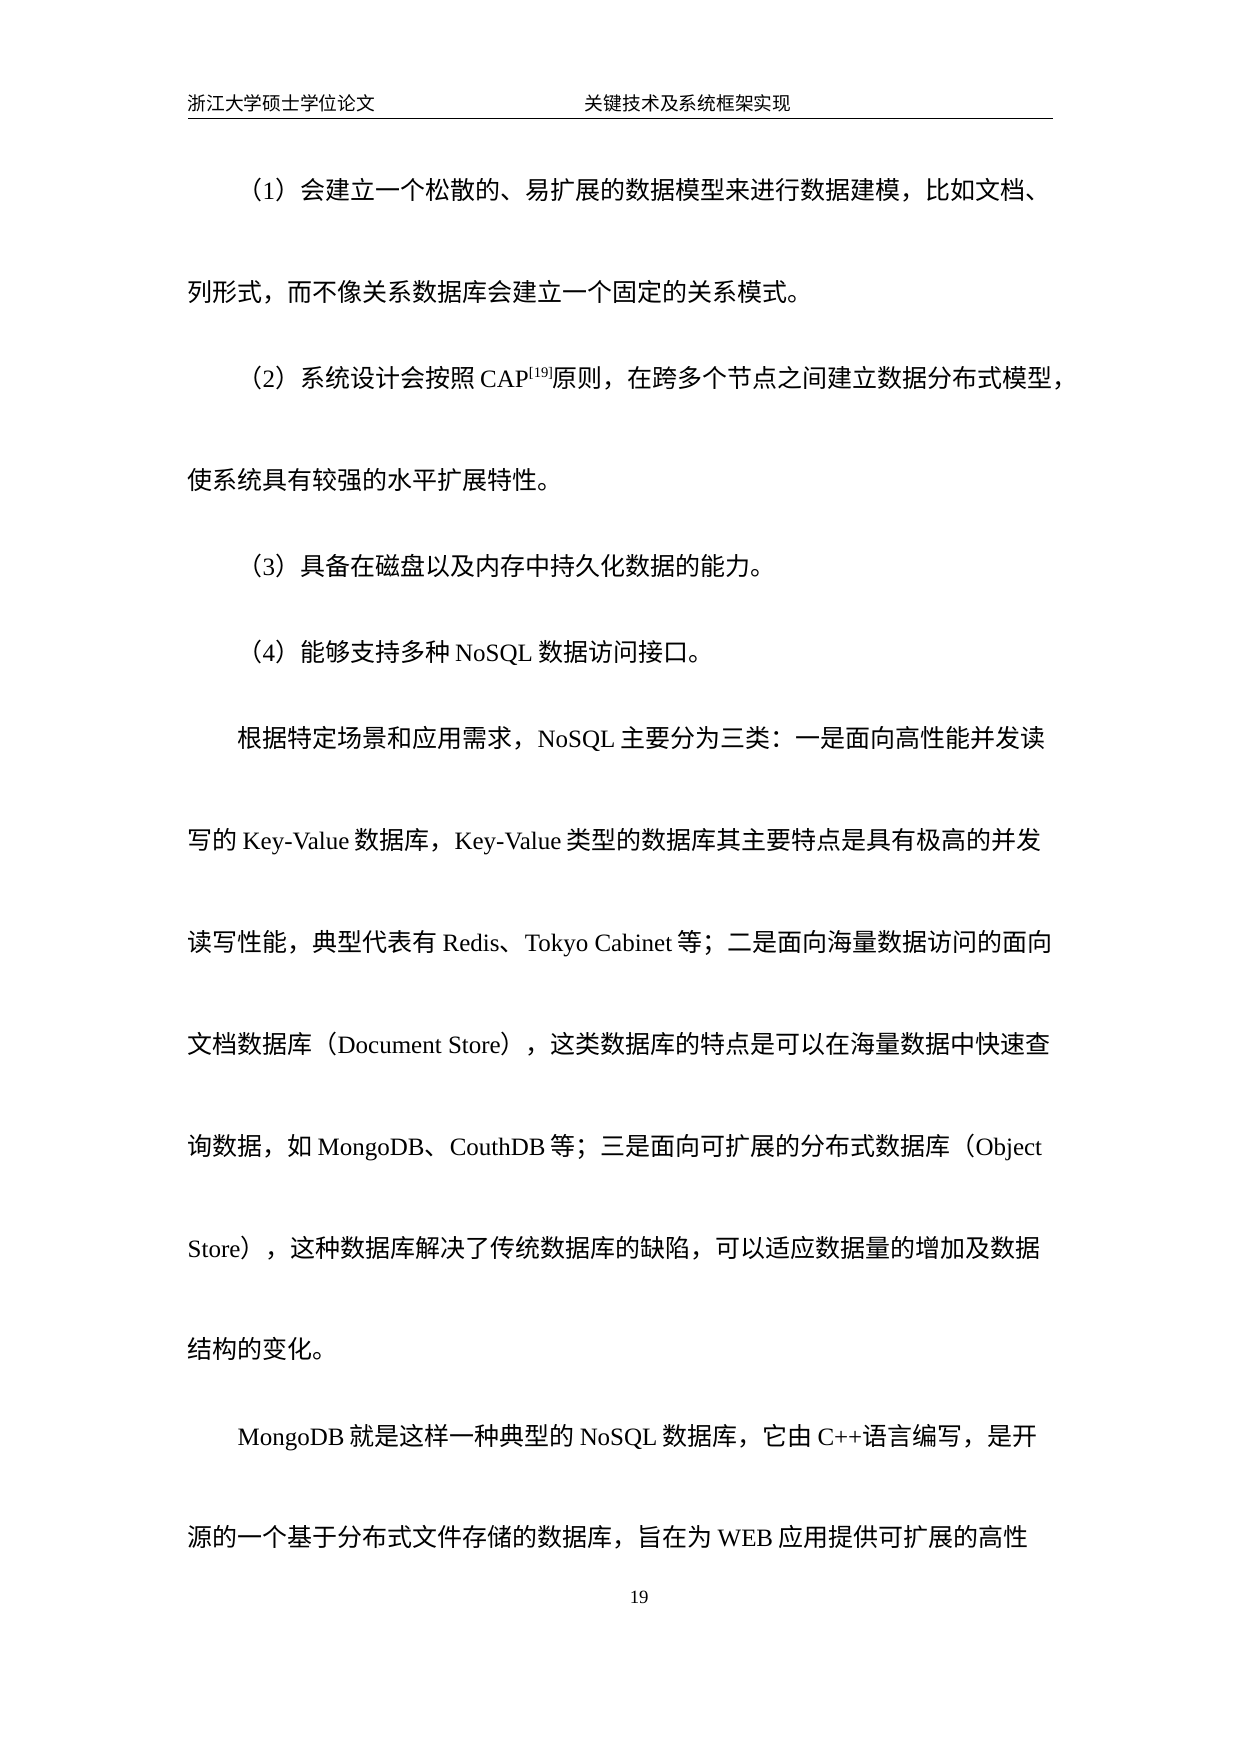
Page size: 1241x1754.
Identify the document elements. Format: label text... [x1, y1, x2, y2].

text （3）具备在磁盘以及内存中持久化数据的能力。 [187, 531, 1053, 599]
text （2）系统设计会按照CAP[19]原则，在跨多个节点之间建立数据分布式模型，使系统具有较强的水平扩展特性。 [187, 343, 1053, 513]
text （1）会建立一个松散的、易扩展的数据模型来进行数据建模，比如文档、列形式，而不像关系数据库会建立一个固定的关系模式。 [187, 155, 1053, 325]
text （4）能够支持多种NoSQL数据访问接口。 [187, 617, 1053, 685]
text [187, 1400, 1053, 1570]
text 根据特定场景和应用需求，NoSQL主要分为三类：一是面向高性能并发读写的Key-Value数据库，Key-Value类型的数据库其主要特点是具有极高的并发读写性能，典型代表有Redis、Tokyo Cabinet等；二是面向海量数据访问的面向文档数据库（Document Store），这类数据库的特点是可以在海量数据中快速查询数据，如MongoDB、CouthDB等；三是面向可扩展的分布式数据库（Object Store），这种数据库解决了传统数据库的缺陷，可以适应数据量的增加及数据结构的变化。 [187, 703, 1053, 1382]
